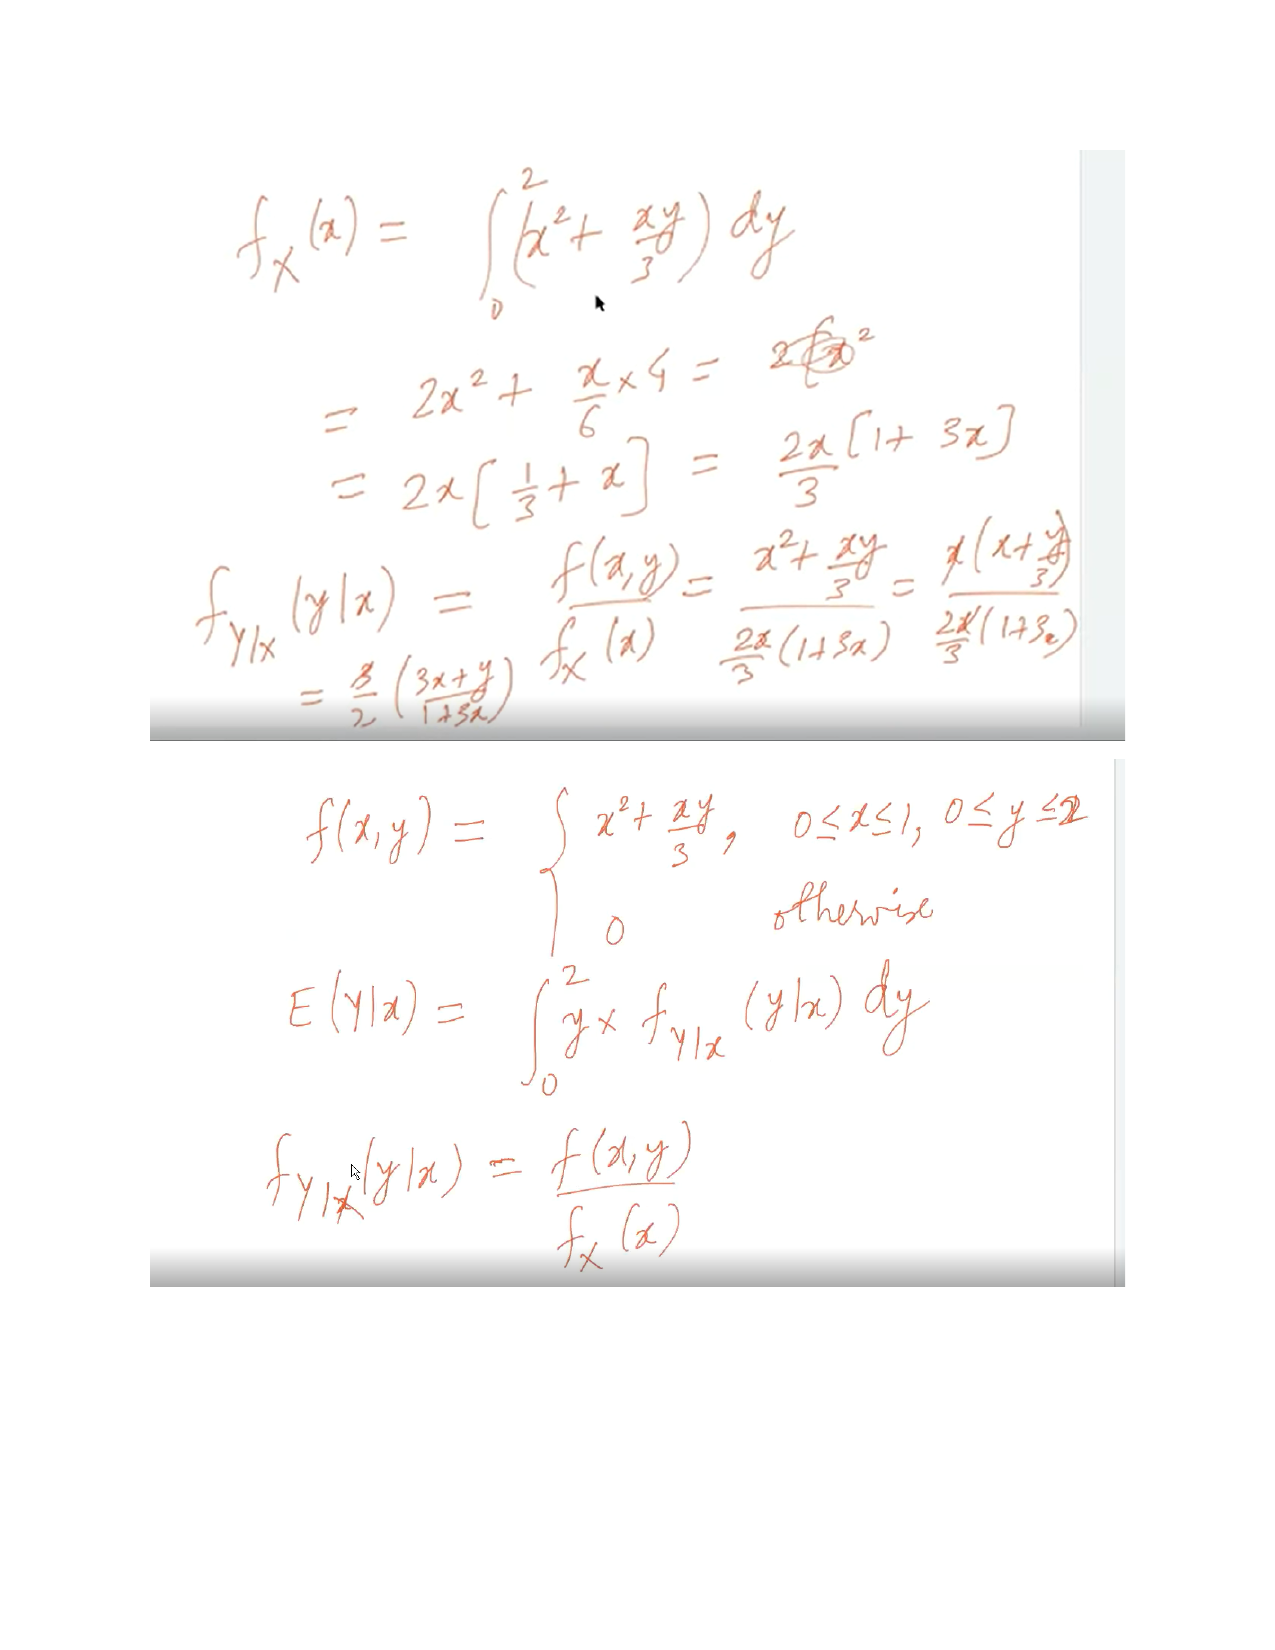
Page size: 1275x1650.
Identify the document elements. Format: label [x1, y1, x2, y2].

picture [150, 759, 1125, 1287]
picture [150, 150, 1125, 741]
